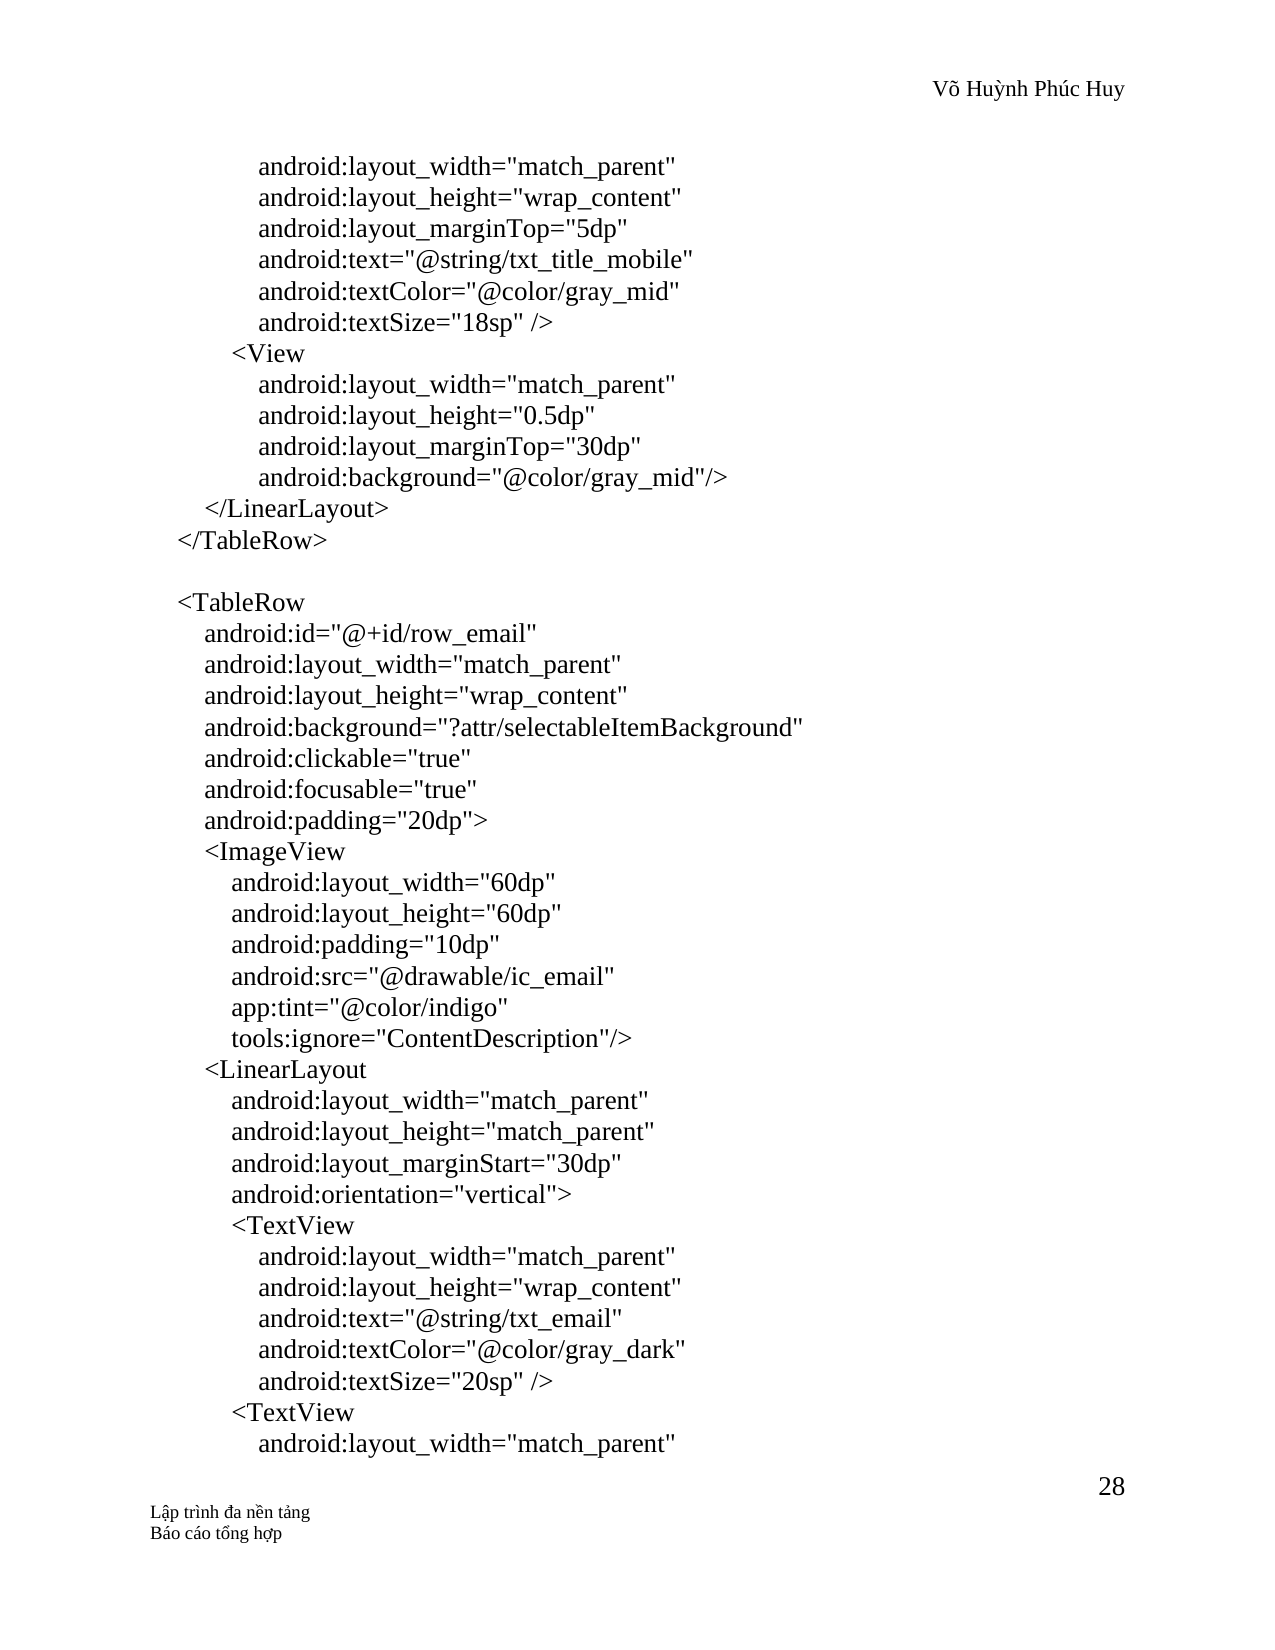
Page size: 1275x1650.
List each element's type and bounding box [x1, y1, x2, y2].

text [150, 150, 1125, 1458]
